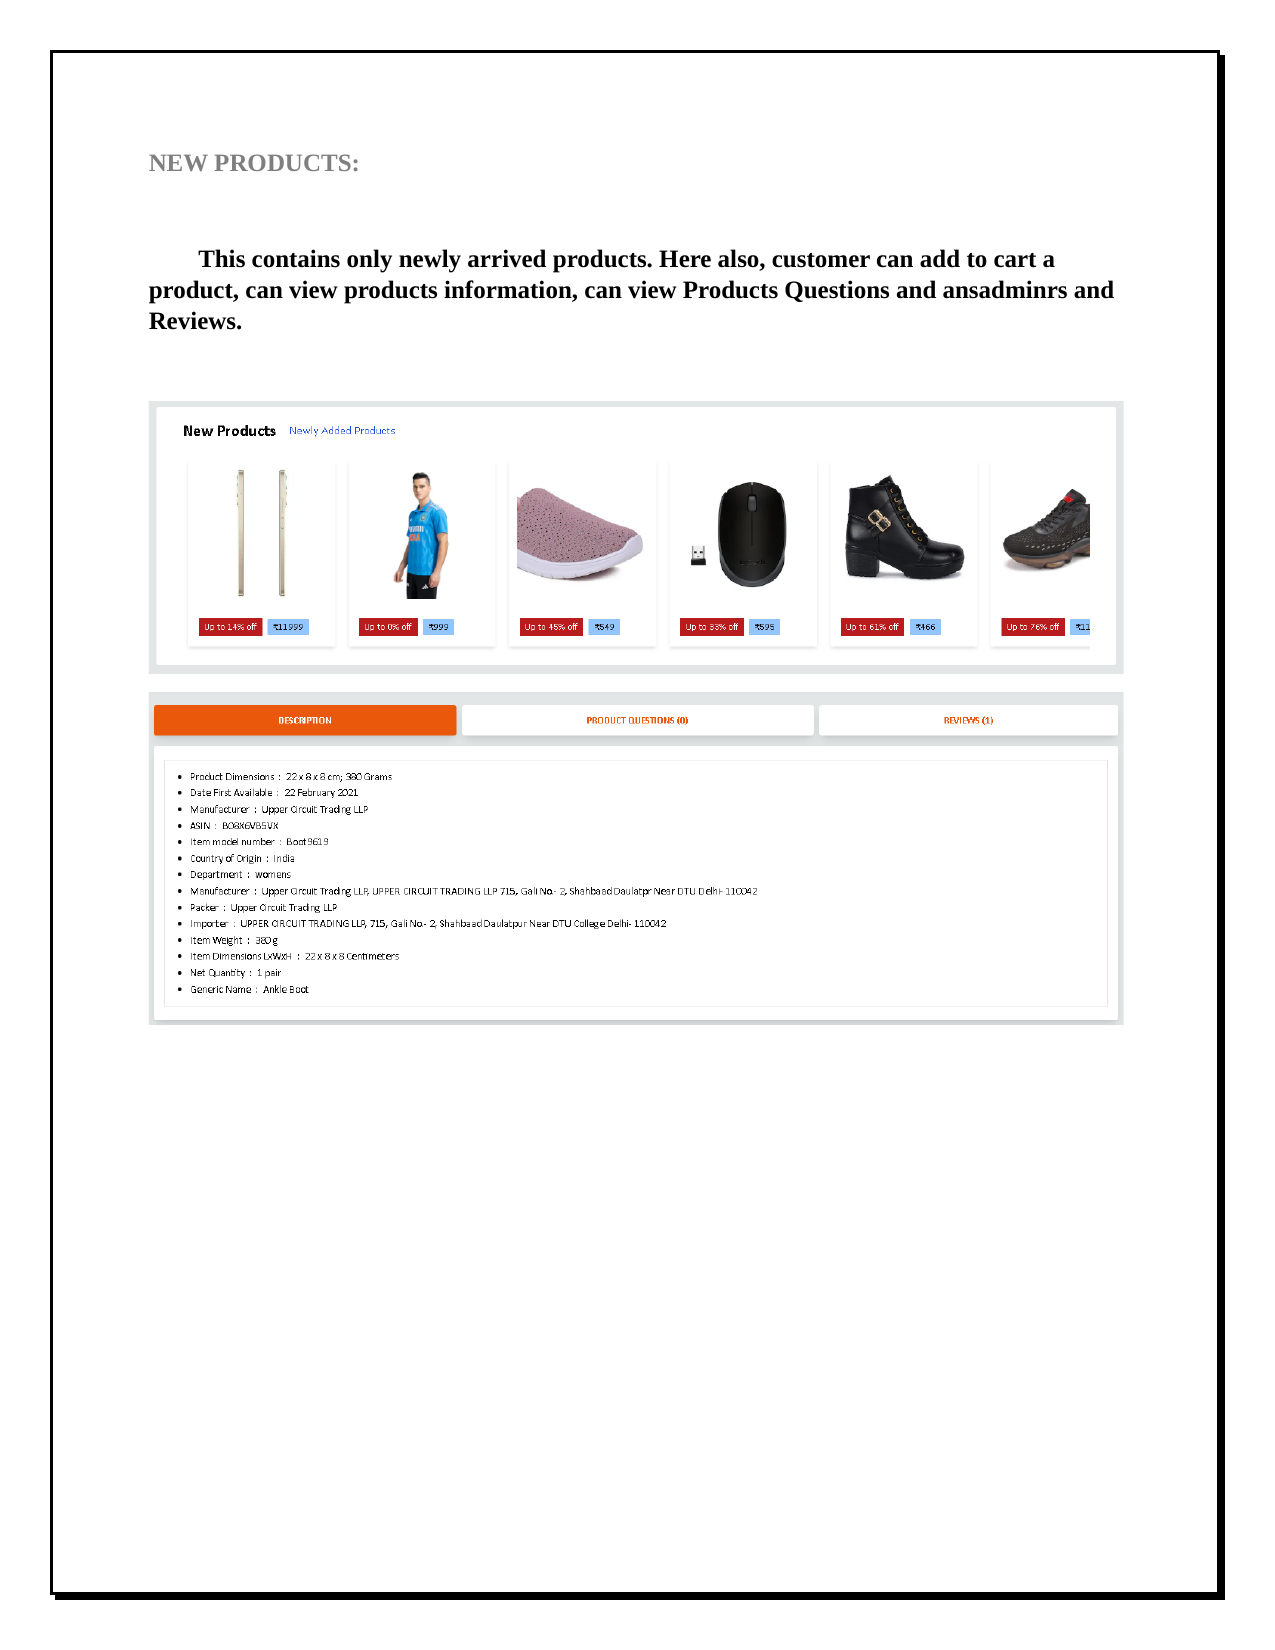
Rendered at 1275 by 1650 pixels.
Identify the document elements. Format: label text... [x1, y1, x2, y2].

text NEW PRODUCTS: [148, 148, 1122, 177]
text This contains only newly arrived products. Here also, customer can add to cart a product, can view products information, can view Products Questions and ansadminrs and Reviews. [148, 244, 1122, 335]
picture [148, 692, 1124, 1025]
picture [148, 401, 1124, 674]
